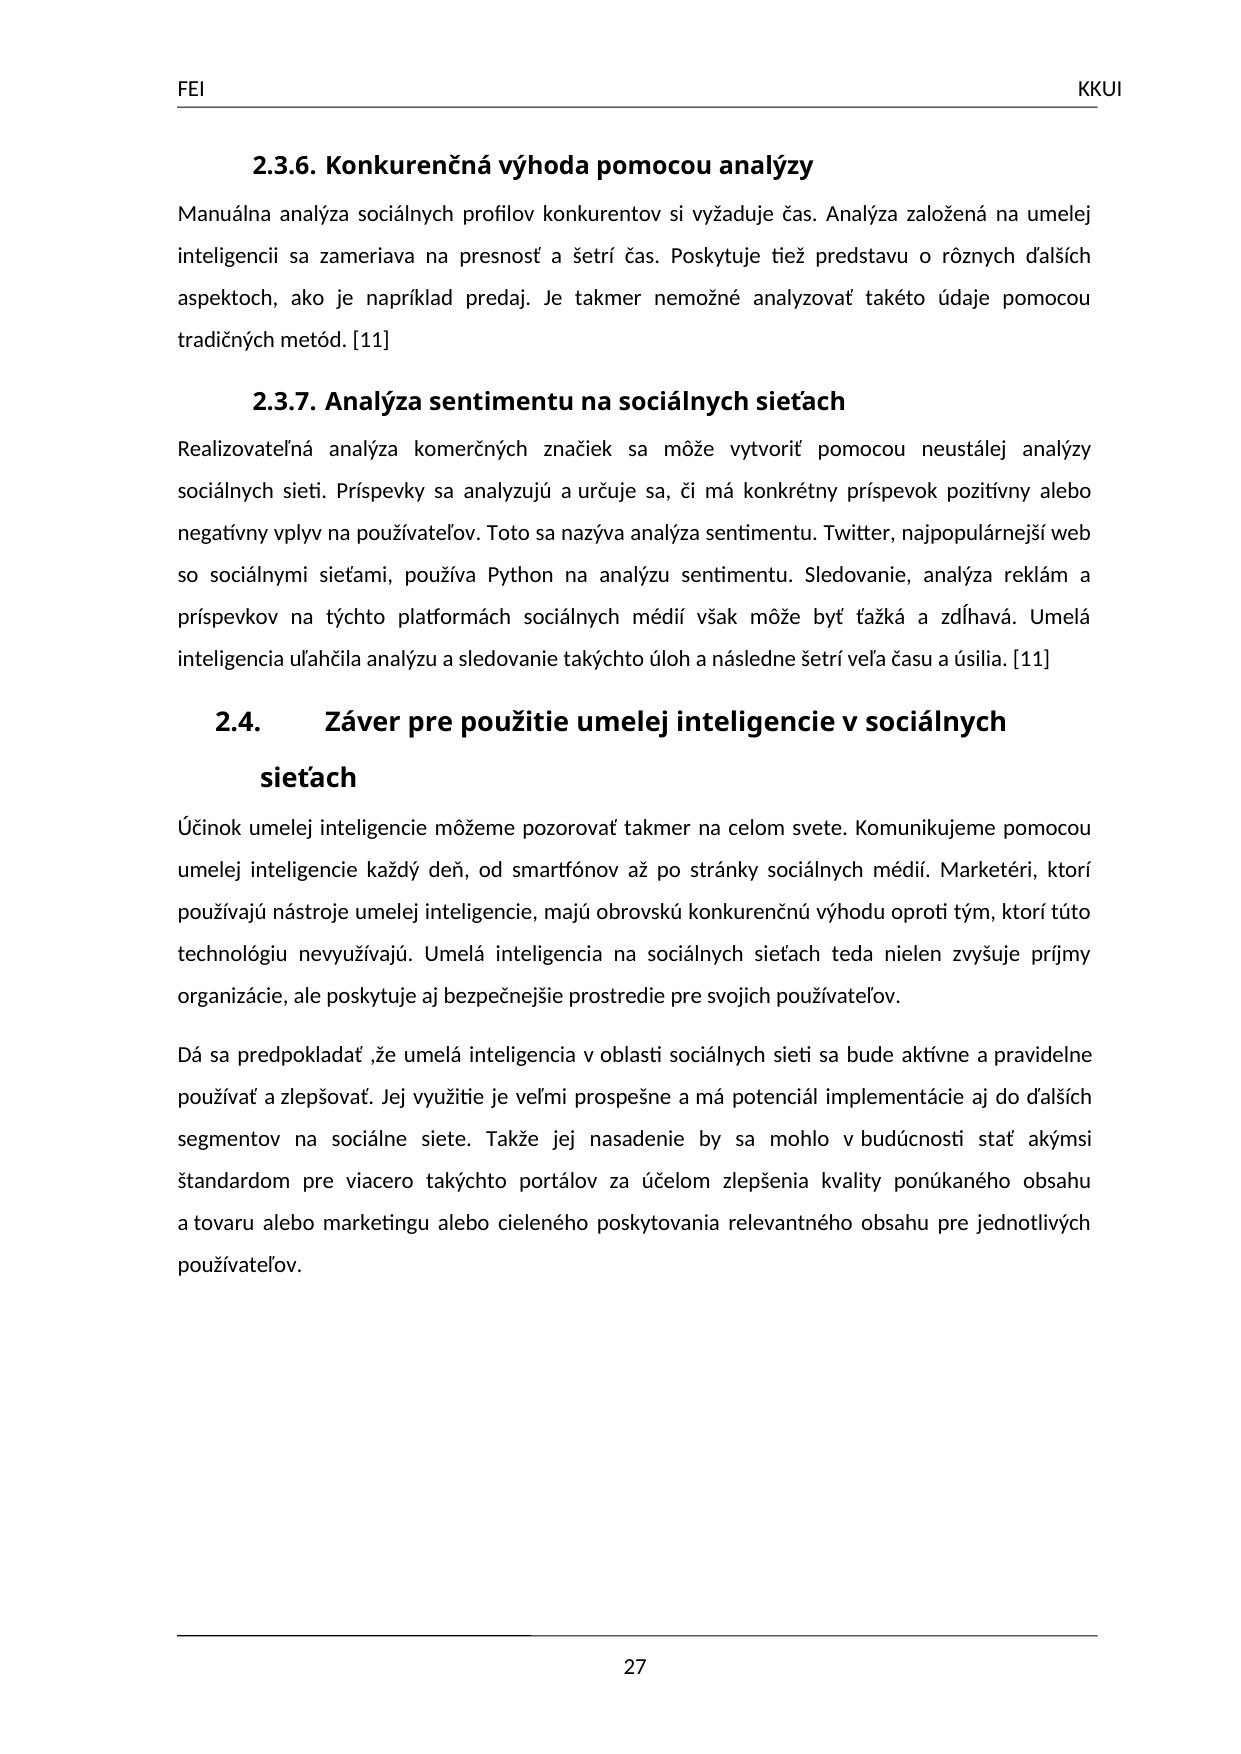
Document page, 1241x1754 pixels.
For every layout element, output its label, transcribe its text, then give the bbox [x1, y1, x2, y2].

text Záver pre použitie umelej inteligencie v sociálnych sieťach [215, 703, 1092, 795]
text Analýza sentimentu na sociálnych sieťach [252, 383, 1092, 417]
text Účinok umelej inteligencie môžeme pozorovať takmer na celom svete. Komunikujeme pomocou umelej inteligencie každý deň, od smartfónov až po stránky sociálnych médií. Marketéri, ktorí používajú nástroje umelej inteligencie, majú obrovskú konkurenčnú výhodu oproti tým, ktorí túto technológiu nevyužívajú. Umelá inteligencia na sociálnych sieťach teda nielen zvyšuje príjmy organizácie, ale poskytuje aj bezpečnejšie prostredie pre svojich používateľov. [177, 813, 1092, 1009]
text Konkurenčná výhoda pomocou analýzy [252, 148, 1092, 182]
text Realizovateľná analýza komerčných značiek sa môže vytvoriť pomocou neustálej analýzy sociálnych sieti. Príspevky sa analyzujú a určuje sa, či má konkrétny príspevok pozitívny alebo negatívny vplyv na používateľov. Toto sa nazýva analýza sentimentu. Twitter, najpopulárnejší web so sociálnymi sieťami, používa Python na analýzu sentimentu. Sledovanie, analýza reklám a príspevkov na týchto platformách sociálnych médií však môže byť ťažká a zdĺhavá. Umelá inteligencia uľahčila analýzu a sledovanie takýchto úloh a následne šetrí veľa času a úsilia. [11] [177, 434, 1092, 672]
text Manuálna analýza sociálnych profilov konkurentov si vyžaduje čas. Analýza založená na umelej inteligencii sa zameriava na presnosť a šetrí čas. Poskytuje tiež predstavu o rôznych ďalších aspektoch, ako je napríklad predaj. Je takmer nemožné analyzovať takéto údaje pomocou tradičných metód. [11] [177, 199, 1092, 353]
text Dá sa predpokladať ,že umelá inteligencia v oblasti sociálnych sieti sa bude aktívne a pravidelne používať a zlepšovať. Jej využitie je veľmi prospešne a má potenciál implementácie aj do ďalších segmentov na sociálne siete. Takže jej nasadenie by sa mohlo v budúcnosti stať akýmsi štandardom pre viacero takýchto portálov za účelom zlepšenia kvality ponúkaného obsahu a tovaru alebo marketingu alebo cieleného poskytovania relevantného obsahu pre jednotlivých používateľov. [177, 1040, 1092, 1278]
